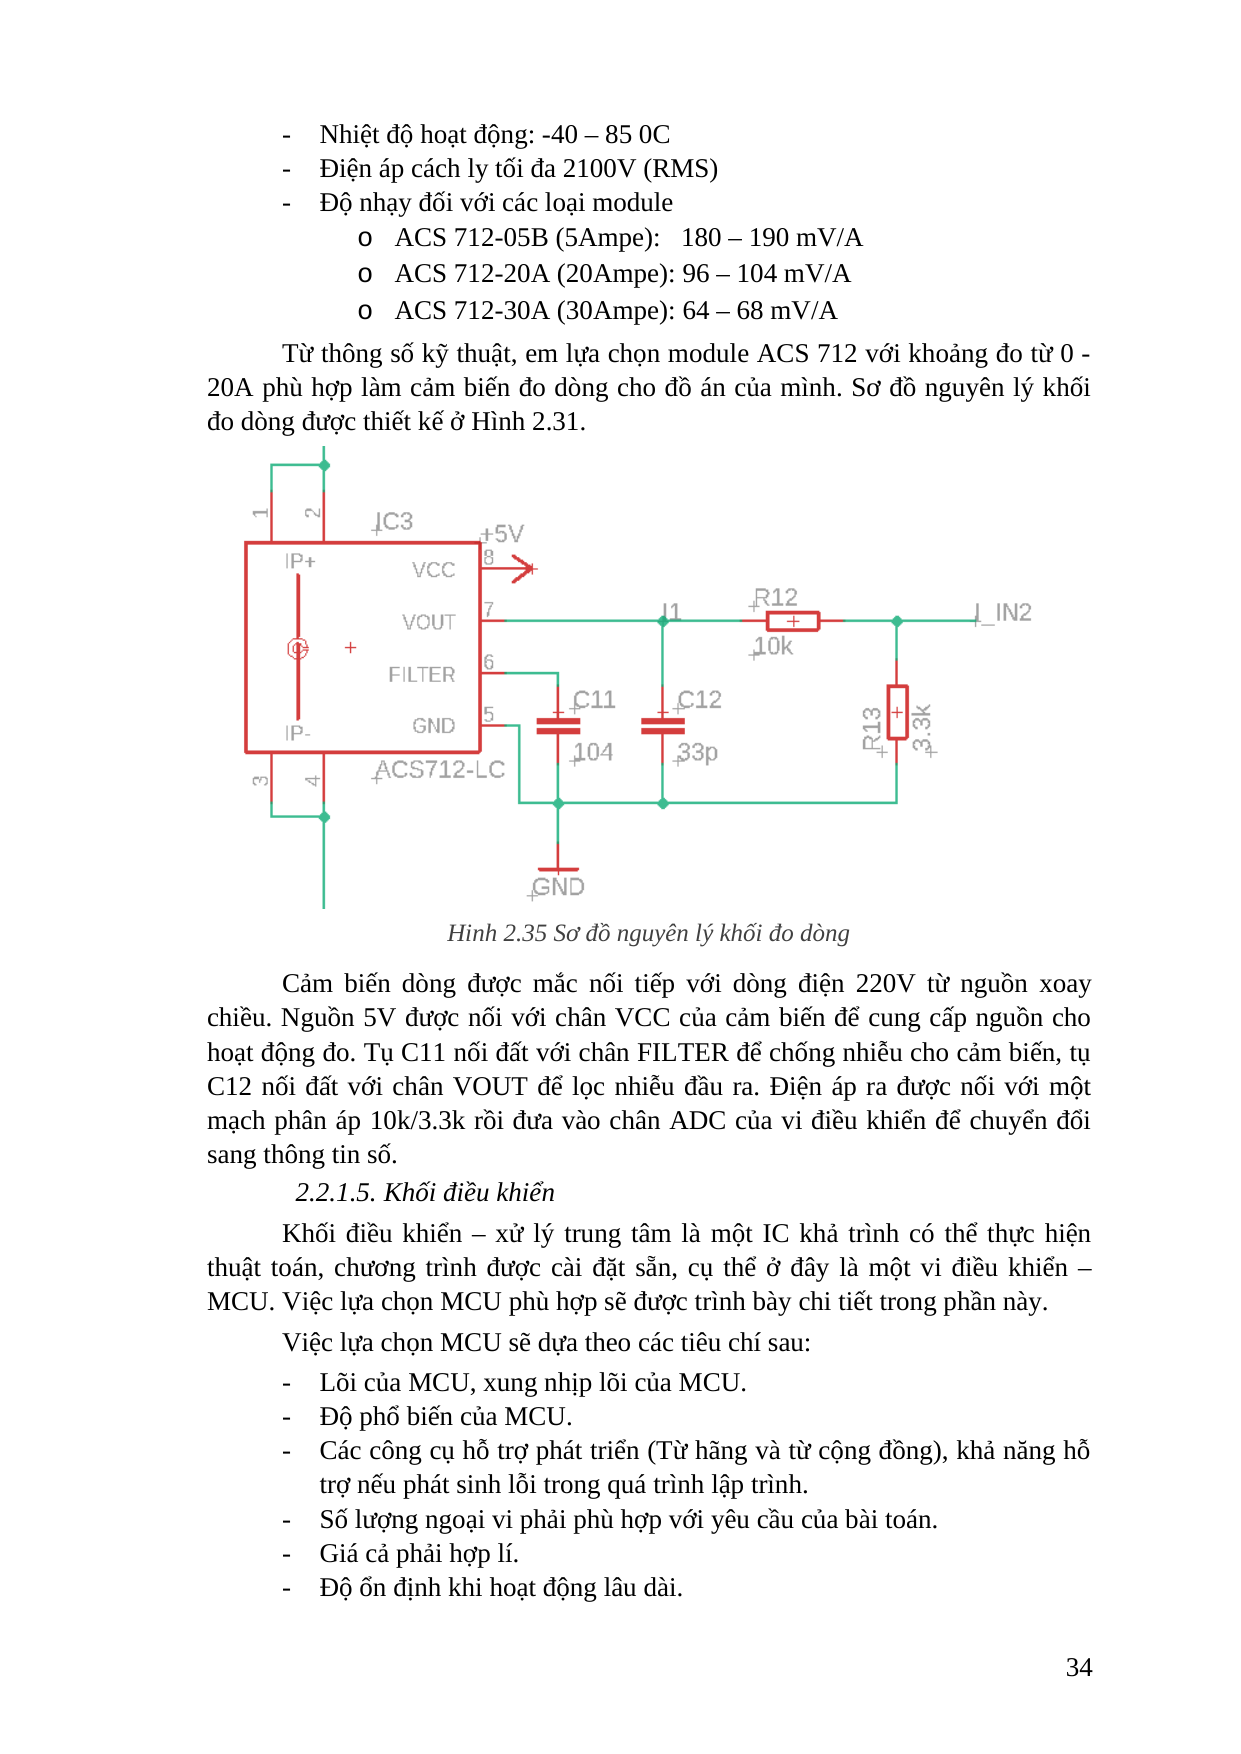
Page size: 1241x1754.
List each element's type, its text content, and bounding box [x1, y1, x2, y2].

picture [238, 446, 1061, 909]
list Độ nhạy đối với các loại module [282, 186, 1092, 218]
list Lõi của MCU, xung nhịp lõi của MCU. [282, 1366, 1092, 1397]
list ACS 712-05B (5Ampe): 180 – 190 mV/A [357, 221, 1092, 254]
text Cảm biến dòng được mắc nối tiếp với dòng điện 220V từ nguồn xoay chiều. Nguồn 5V được nối với chân VCC của cảm biến để cung cấp nguồn cho hoạt động đo. Tụ C11 nối đất với chân FILTER để chống nhiễu cho cảm biến, tụ C12 nối đất với chân VOUT để lọc nhiễu đầu ra. Điện áp ra được nối với một mạch phân áp 10k/3.3k rồi đưa vào chân ADC của vi điều khiển để chuyển đổi sang thông tin số. [207, 967, 1092, 1169]
list Độ ổn định khi hoạt động lâu dài. [282, 1571, 1092, 1602]
list ACS 712-30A (30Ampe): 64 – 68 mV/A [357, 294, 1092, 328]
list Nhiệt độ hoạt động: -40 – 85 0C [282, 118, 1092, 149]
text Từ thông số kỹ thuật, em lựa chọn module ACS 712 với khoảng đo từ 0 -20A phù hợp làm cảm biến đo dòng cho đồ án của mình. Sơ đồ nguyên lý khối đo dòng được thiết kế ở Hình 2.31. [207, 337, 1092, 437]
list ACS 712-20A (20Ampe): 96 – 104 mV/A [357, 257, 1092, 291]
text Khối điều khiển – xử lý trung tâm là một IC khả trình có thể thực hiện thuật toán, chương trình được cài đặt sẵn, cụ thể ở đây là một vi điều khiển – MCU. Việc lựa chọn MCU phù hợp sẽ được trình bày chi tiết trong phần này. [207, 1217, 1092, 1316]
list Giá cả phải hợp lí. [282, 1537, 1092, 1568]
list Các công cụ hỗ trợ phát triển (Từ hãng và từ cộng đồng), khả năng hỗ trợ nếu phát sinh lỗi trong quá trình lập trình. [282, 1434, 1092, 1500]
subtitle Khối điều khiển [207, 1176, 1092, 1208]
list Độ phổ biến của MCU. [282, 1400, 1092, 1431]
text Việc lựa chọn MCU sẽ dựa theo các tiêu chí sau: [207, 1326, 1092, 1357]
list Số lượng ngoại vi phải phù hợp với yêu cầu của bài toán. [282, 1503, 1092, 1534]
list Điện áp cách ly tối đa 2100V (RMS) [282, 152, 1092, 183]
